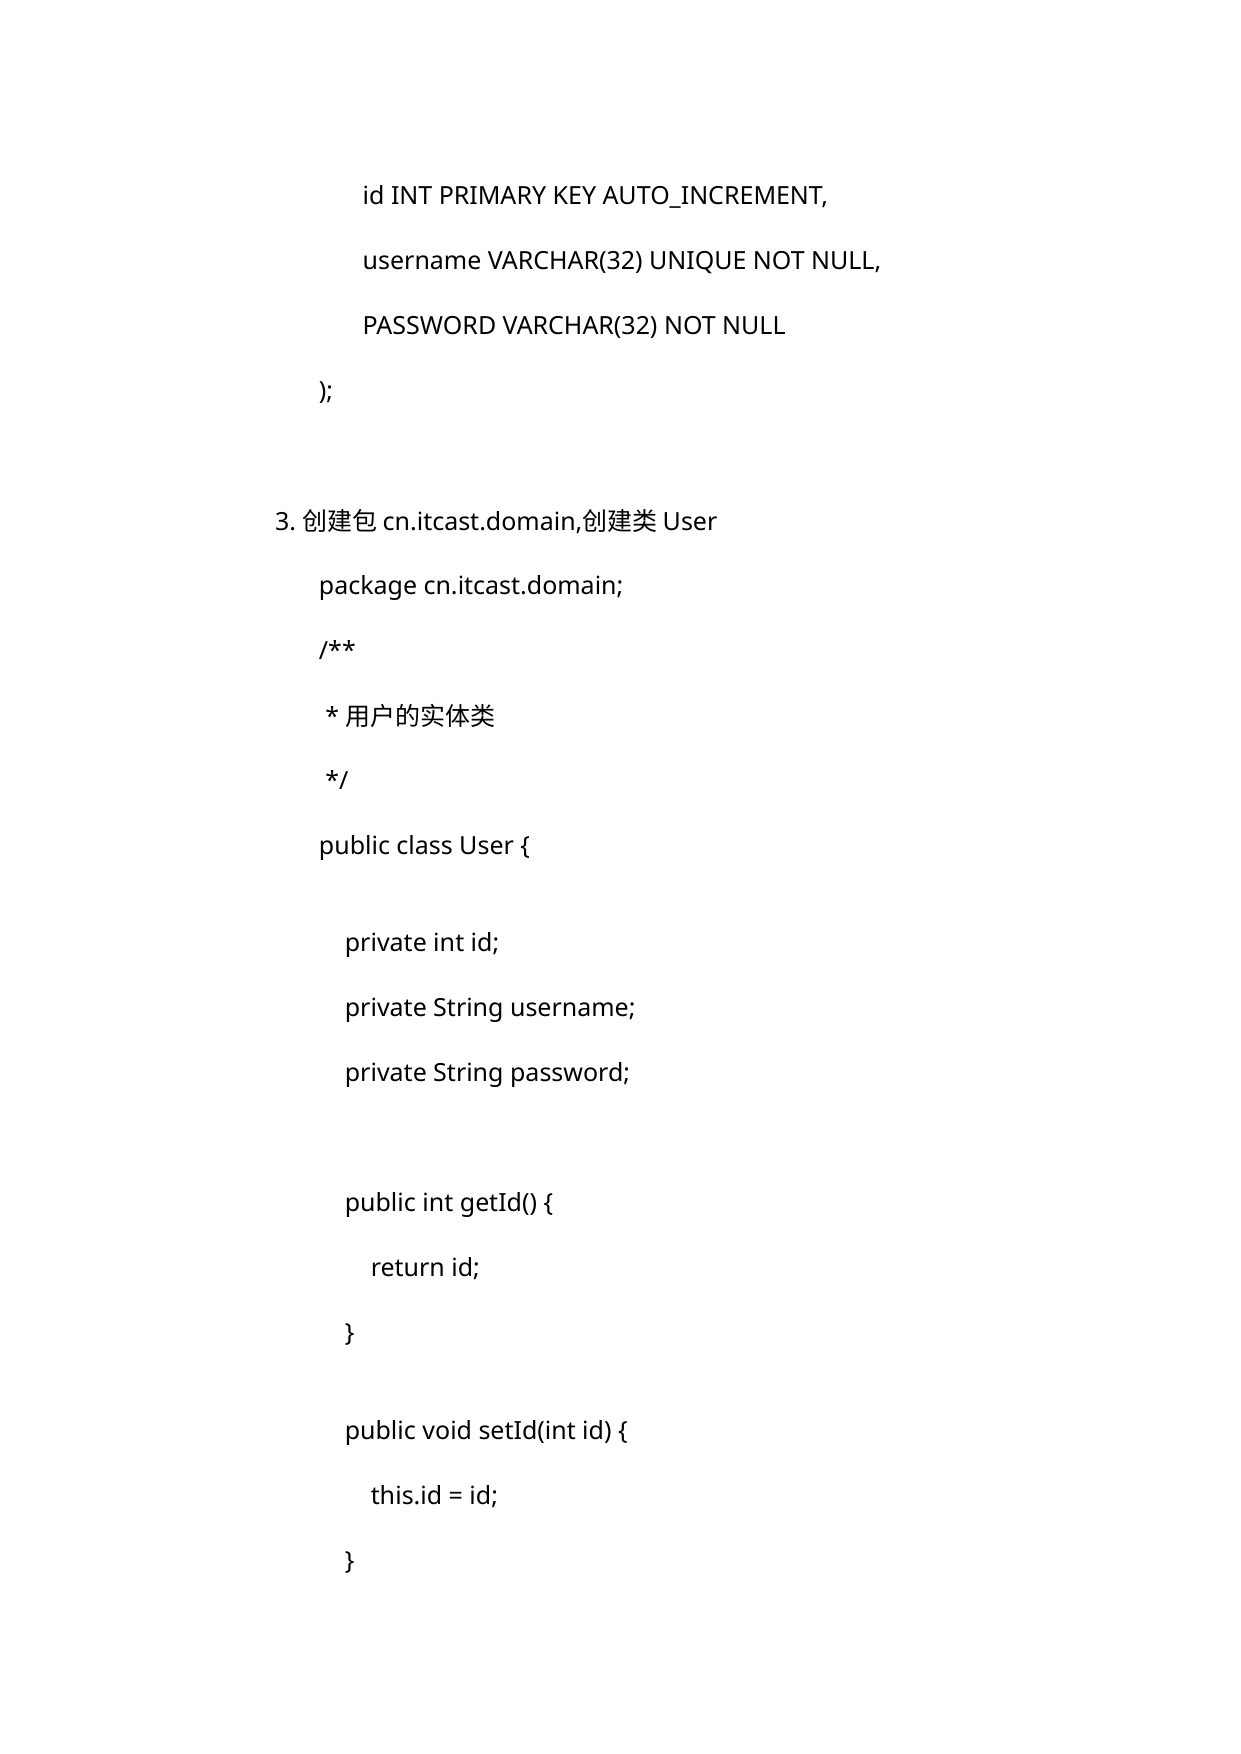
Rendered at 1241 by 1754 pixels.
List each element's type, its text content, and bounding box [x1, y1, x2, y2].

text public class User { [187, 812, 1053, 877]
text private int id; [187, 909, 1053, 974]
text id INT PRIMARY KEY AUTO_INCREMENT, [187, 162, 1053, 227]
text } [187, 1299, 1053, 1364]
text return id; [187, 1234, 1053, 1299]
text } [187, 1527, 1053, 1592]
text PASSWORD VARCHAR(32) NOT NULL [187, 292, 1053, 357]
text 3. 创建包cn.itcast.domain,创建类User [187, 487, 1053, 552]
text package cn.itcast.domain; [187, 552, 1053, 617]
text private String password; [187, 1039, 1053, 1104]
text public void setId(int id) { [187, 1397, 1053, 1462]
text */ [187, 747, 1053, 812]
text private String username; [187, 974, 1053, 1039]
text ); [187, 357, 1053, 422]
text username VARCHAR(32) UNIQUE NOT NULL, [187, 227, 1053, 292]
text * 用户的实体类 [187, 682, 1053, 747]
text /** [187, 617, 1053, 682]
text public int getId() { [187, 1169, 1053, 1234]
text this.id = id; [187, 1462, 1053, 1527]
